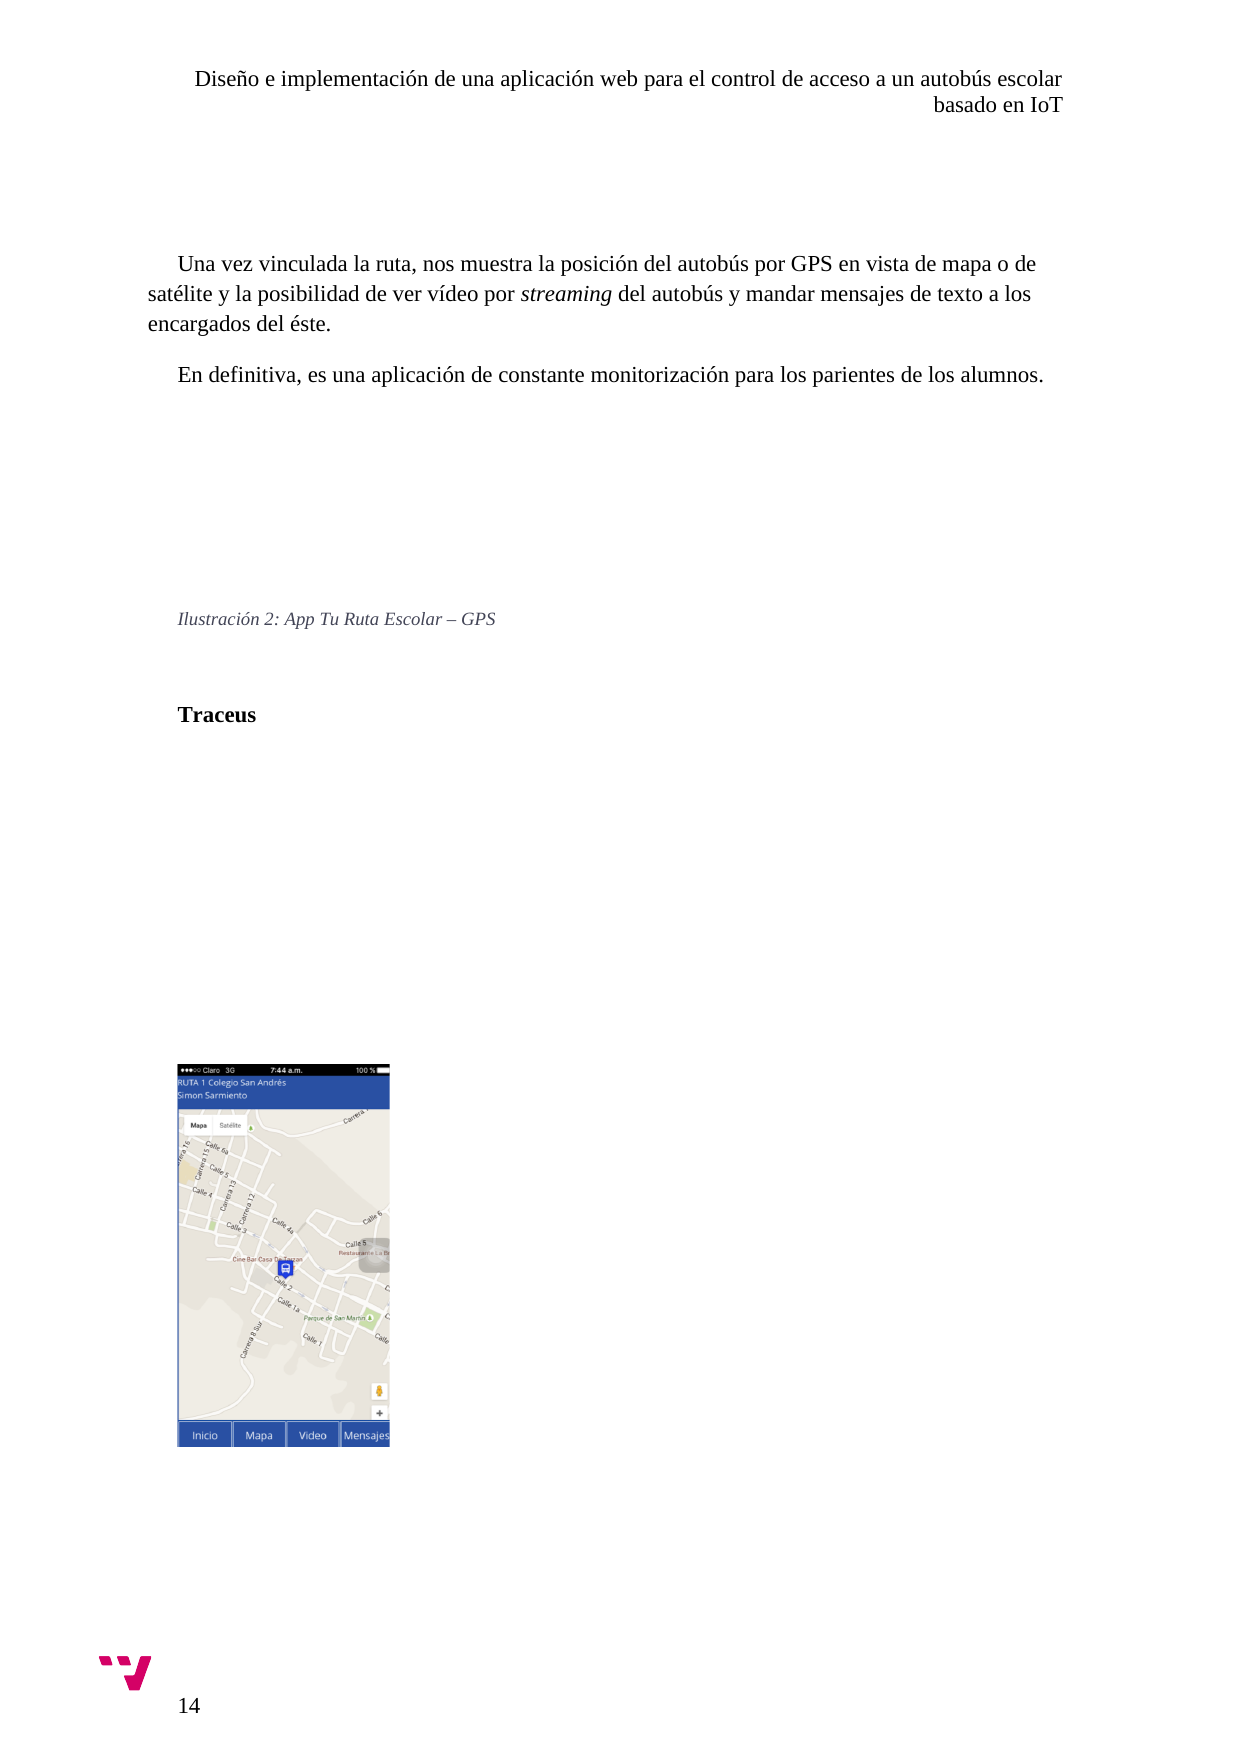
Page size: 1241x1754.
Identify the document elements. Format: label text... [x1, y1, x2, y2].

text En definitiva, es una aplicación de constante monitorización para los parientes de los alumnos. [148, 361, 1063, 387]
text Ilustración 2: App Tu Ruta Escolar – GPS [148, 608, 1063, 629]
picture [98, 1656, 152, 1691]
text Traceus [148, 701, 1063, 727]
picture [177, 1064, 390, 1446]
text Una vez vinculada la ruta, nos muestra la posición del autobús por GPS en vista de mapa o de satélite y la posibilidad de ver vídeo por streaming del autobús y mandar mensajes de texto a los encargados del éste. [148, 250, 1063, 336]
